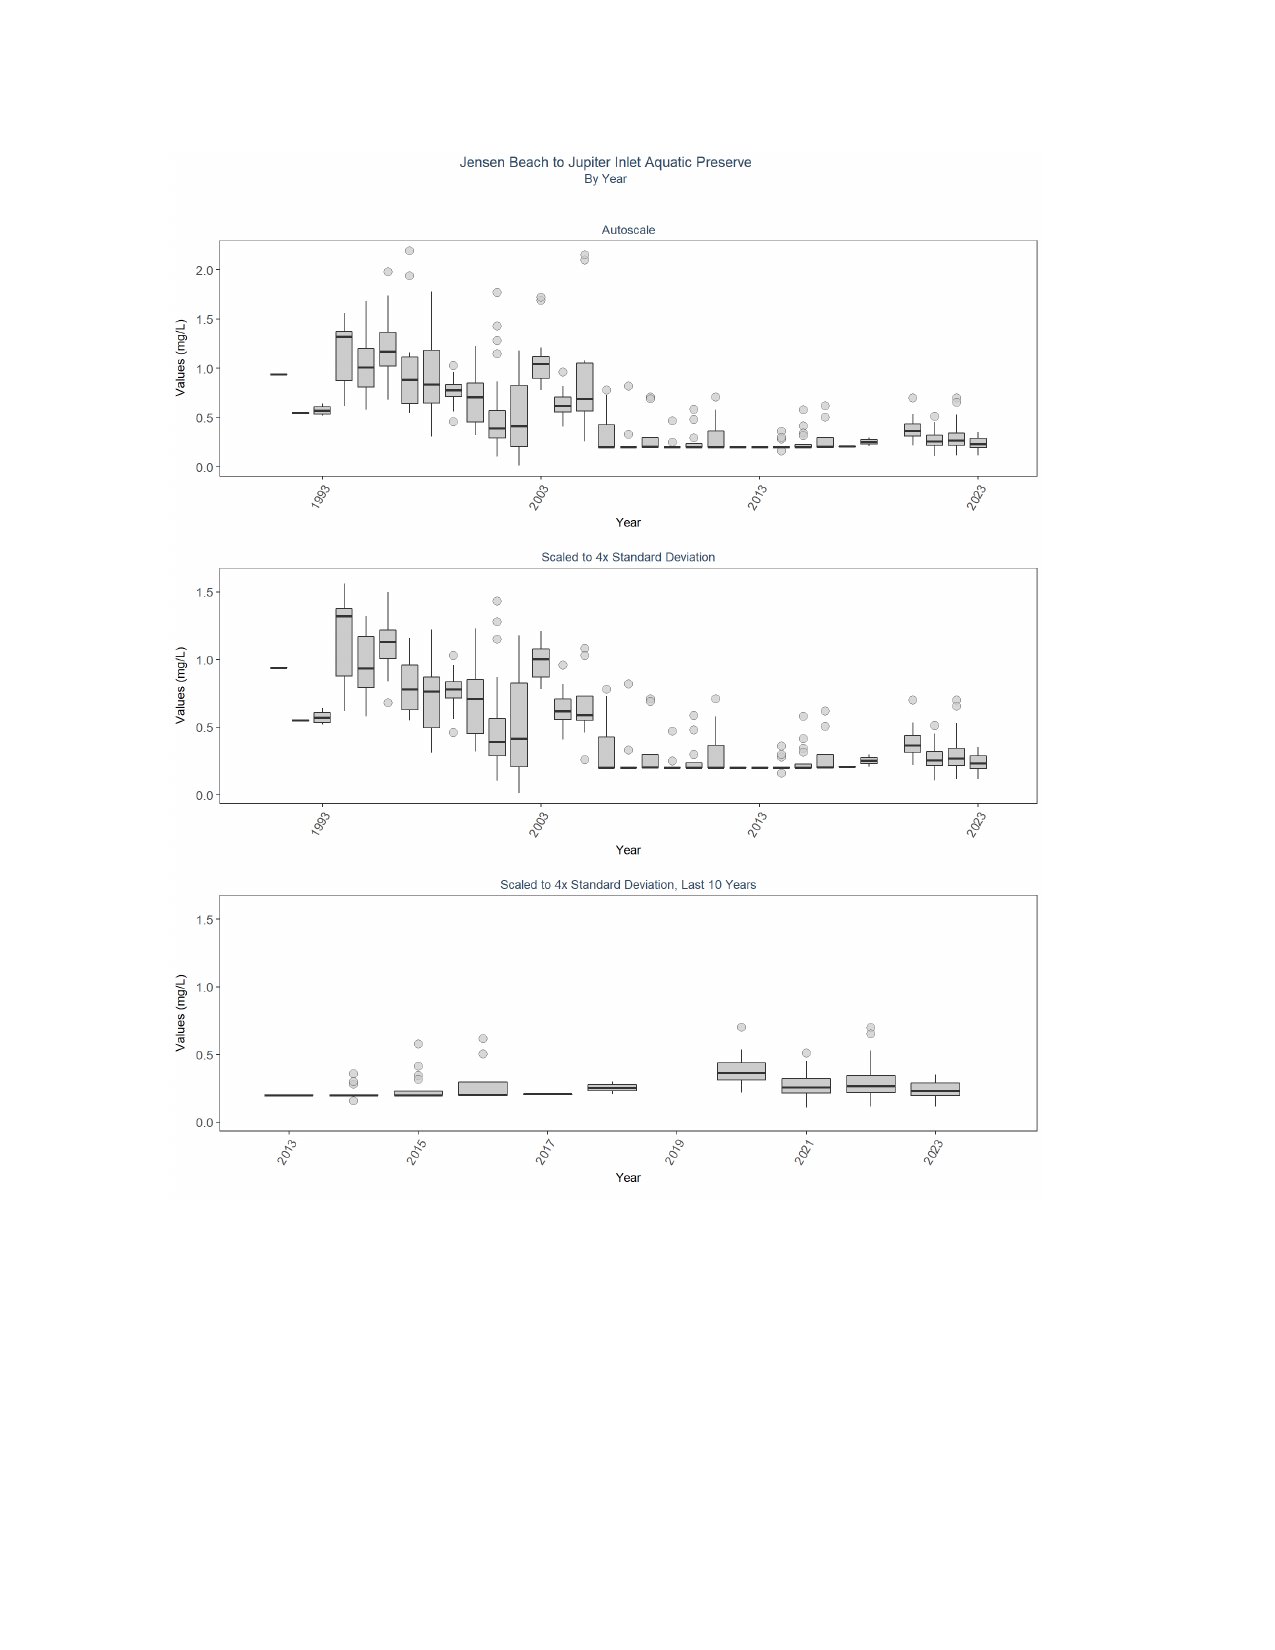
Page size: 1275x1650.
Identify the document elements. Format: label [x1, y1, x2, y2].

picture [168, 150, 1044, 1200]
